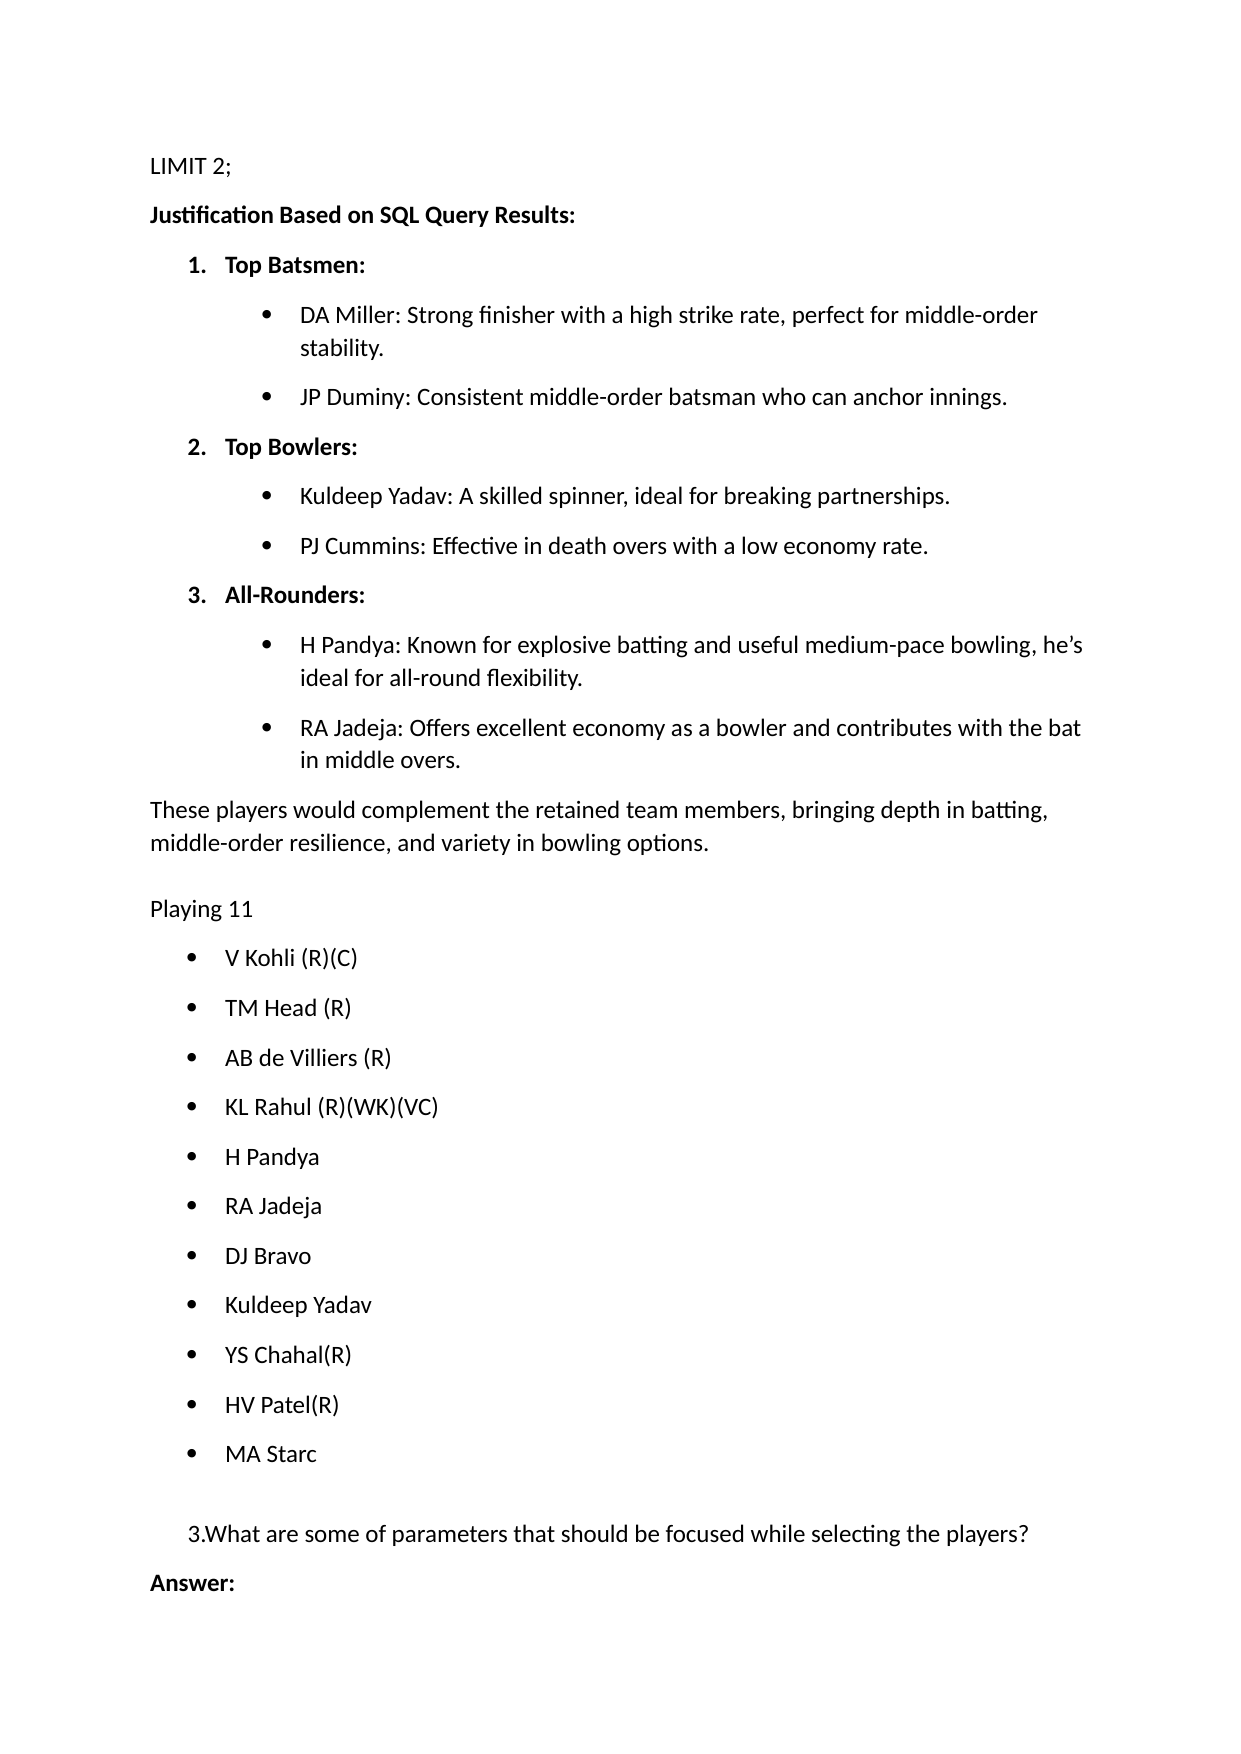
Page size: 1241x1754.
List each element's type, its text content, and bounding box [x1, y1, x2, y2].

list Top Batsmen: [187, 249, 1090, 280]
list YS Chahal(R) [187, 1339, 1090, 1370]
list Kuldeep Yadav [187, 1289, 1090, 1320]
list HV Patel(R) [187, 1389, 1090, 1419]
text Justification Based on SQL Query Results: [150, 199, 1090, 230]
list Kuldeep Yadav: A skilled spinner, ideal for breaking partnerships. [262, 480, 1090, 511]
list H Pandya: Known for explosive batting and useful medium-pace bowling, he’s ideal for all-round flexibility. [262, 629, 1090, 693]
text These players would complement the retained team members, bringing depth in batting, middle-order resilience, and variety in bowling options. Playing 11 [150, 794, 1090, 923]
list DJ Bravo [187, 1240, 1090, 1271]
list PJ Cummins: Effective in death overs with a low economy rate. [262, 530, 1090, 561]
list KL Rahul (R)(WK)(VC) [187, 1091, 1090, 1122]
list DA Miller: Strong finisher with a high strike rate, perfect for middle-order stability. [262, 299, 1090, 362]
list MA Starc [187, 1438, 1090, 1499]
list V Kohli (R)(C) [187, 942, 1090, 973]
text Answer: [150, 1567, 1090, 1598]
list JP Duminy: Consistent middle-order batsman who can anchor innings. [262, 381, 1090, 412]
list RA Jadeja [187, 1190, 1090, 1221]
list RA Jadeja: Offers excellent economy as a bowler and contributes with the bat in middle overs. [262, 712, 1090, 775]
text LIMIT 2; [150, 150, 1090, 181]
list All-Rounders: [187, 579, 1090, 610]
list Top Bowlers: [187, 431, 1090, 461]
list TM Head (R) [187, 992, 1090, 1023]
list AB de Villiers (R) [187, 1042, 1090, 1072]
text 3.What are some of parameters that should be focused while selecting the players? [187, 1518, 1090, 1548]
list H Pandya [187, 1141, 1090, 1171]
